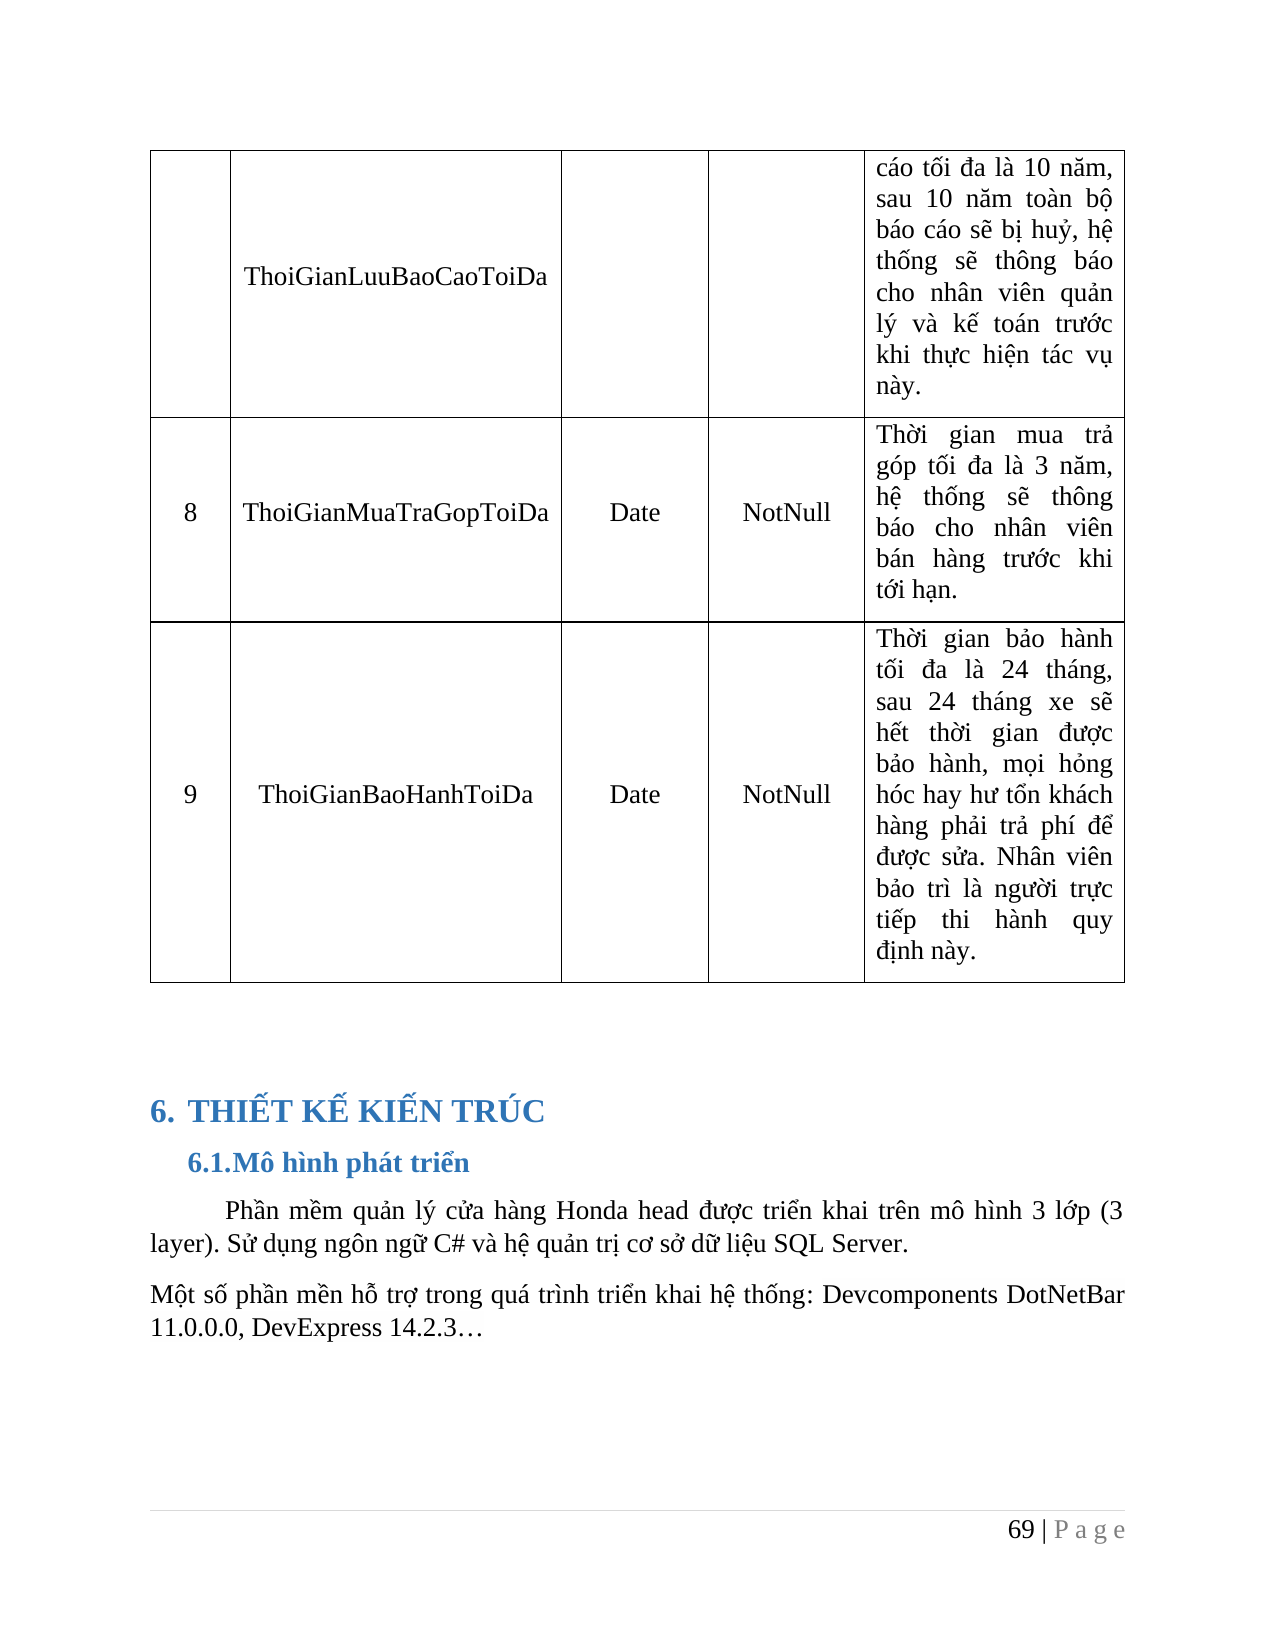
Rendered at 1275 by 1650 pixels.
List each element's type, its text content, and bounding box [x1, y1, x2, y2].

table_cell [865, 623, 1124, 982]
text Phần mềm quản lý cửa hàng Honda head được triển khai trên mô hình 3 lớp (3 layer). Sử dụng ngôn ngữ C# và hệ quản trị cơ sở dữ liệu SQL Server. [150, 1194, 1125, 1259]
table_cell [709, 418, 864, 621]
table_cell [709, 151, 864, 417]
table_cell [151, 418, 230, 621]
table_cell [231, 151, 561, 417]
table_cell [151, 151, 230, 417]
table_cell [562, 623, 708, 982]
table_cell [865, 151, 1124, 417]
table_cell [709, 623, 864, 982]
subtitle Thiết kế kiến trúc [150, 1092, 1125, 1130]
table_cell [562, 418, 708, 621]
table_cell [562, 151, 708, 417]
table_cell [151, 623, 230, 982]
subtitle Mô hình phát triển [187, 1145, 1125, 1179]
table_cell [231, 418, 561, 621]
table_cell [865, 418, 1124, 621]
text Một số phần mền hỗ trợ trong quá trình triển khai hệ thống: Devcomponents DotNetBar 11.0.0.0, DevExpress 14.2.3… [150, 1278, 1125, 1342]
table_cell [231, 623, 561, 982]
